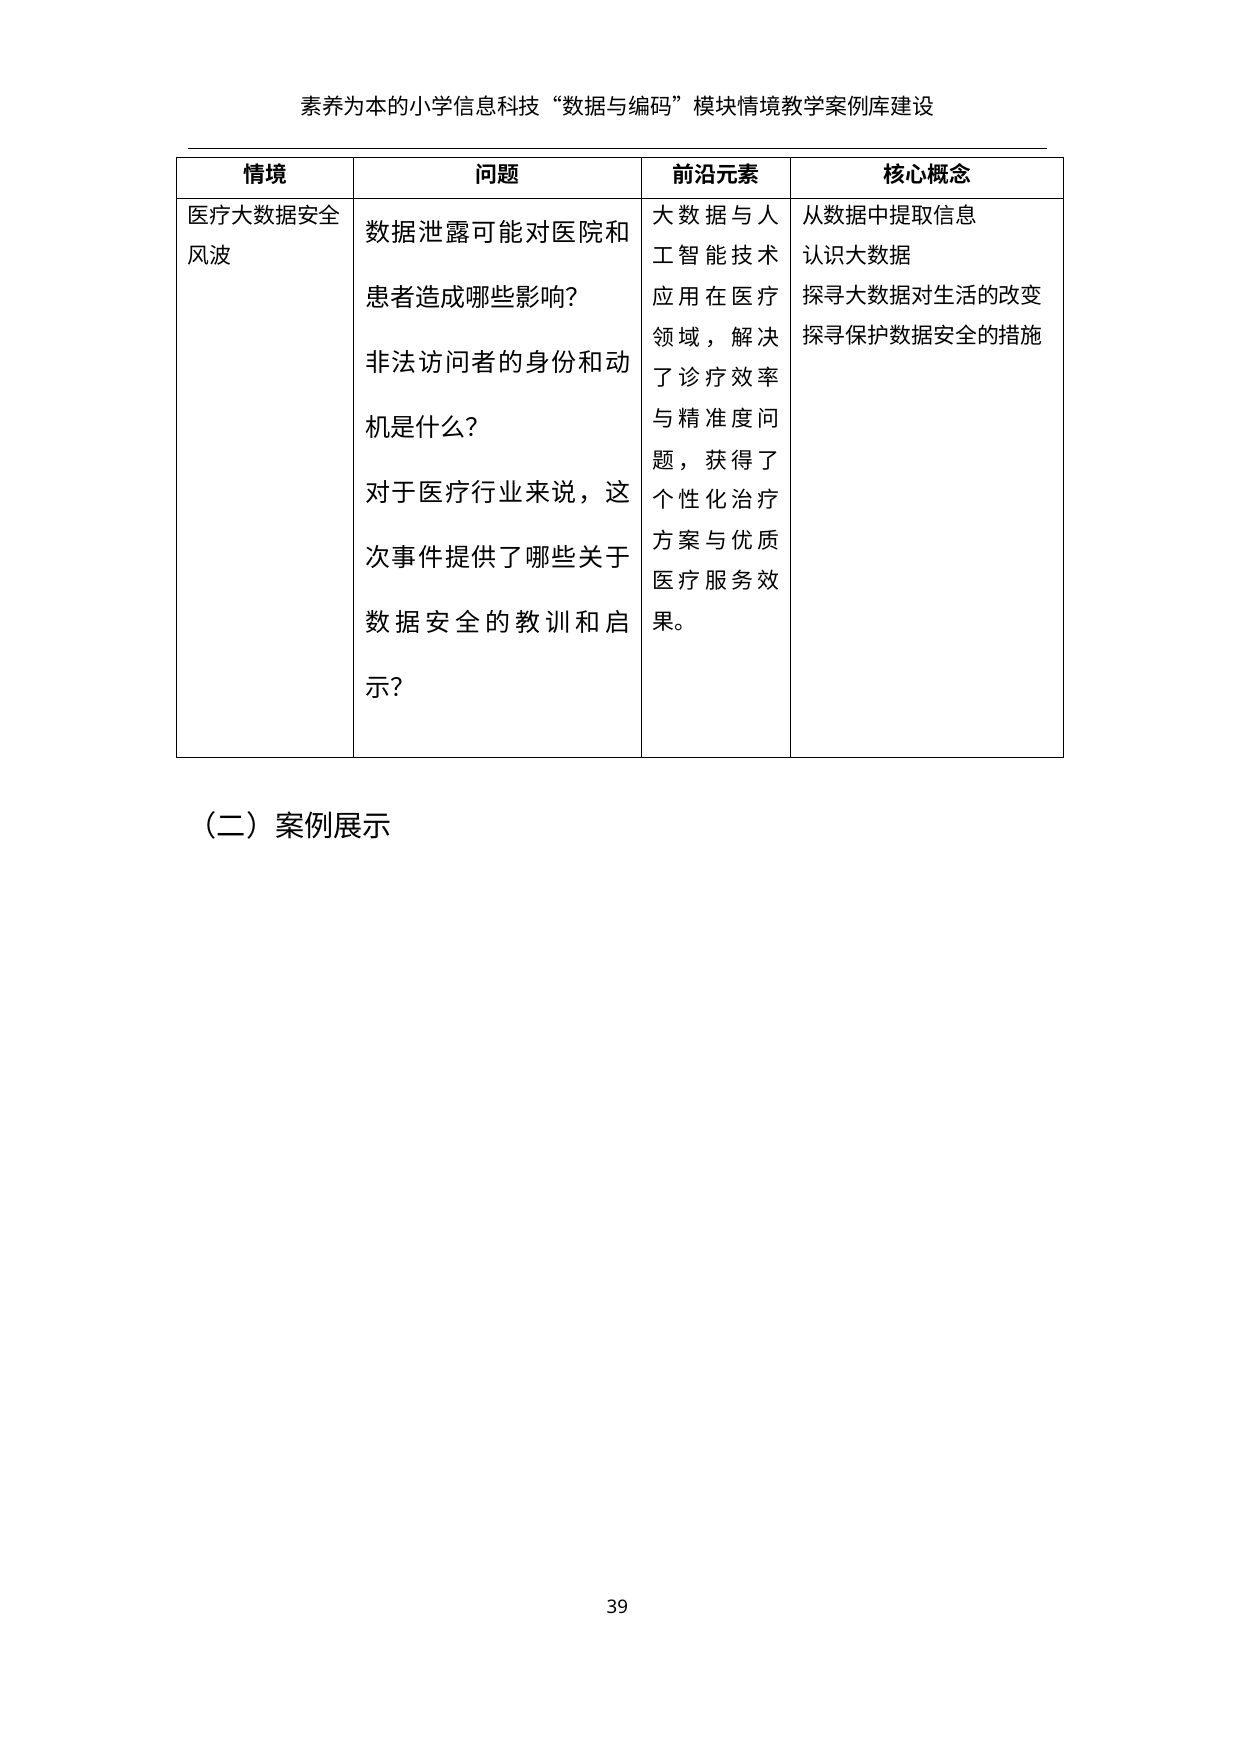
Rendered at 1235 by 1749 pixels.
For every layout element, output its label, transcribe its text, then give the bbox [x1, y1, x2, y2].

table_header 问题 [354, 158, 641, 197]
table_header 前沿元素 [642, 158, 790, 197]
table_cell 数据泄露可能对医院和患者造成哪些影响？ 非法访问者的身份和动机是什么？ 对于医疗行业来说，这次事件提供了哪些关于数据安全的教训和启示？ [354, 199, 641, 757]
table_cell 从数据中提取信息 认识大数据 探寻大数据对生活的改变 探寻保护数据安全的措施 [791, 199, 1063, 757]
table_cell 大数据与人工智能技术应用在医疗领域，解决了诊疗效率与精准度问题，获得了个性化治疗方案与优质医疗服务效果。 [642, 199, 790, 757]
table_cell 医疗大数据安全风波 [177, 199, 353, 757]
list 案例展示 [187, 791, 1047, 856]
table_header 情境 [177, 158, 353, 197]
table_header 核心概念 [791, 158, 1063, 197]
